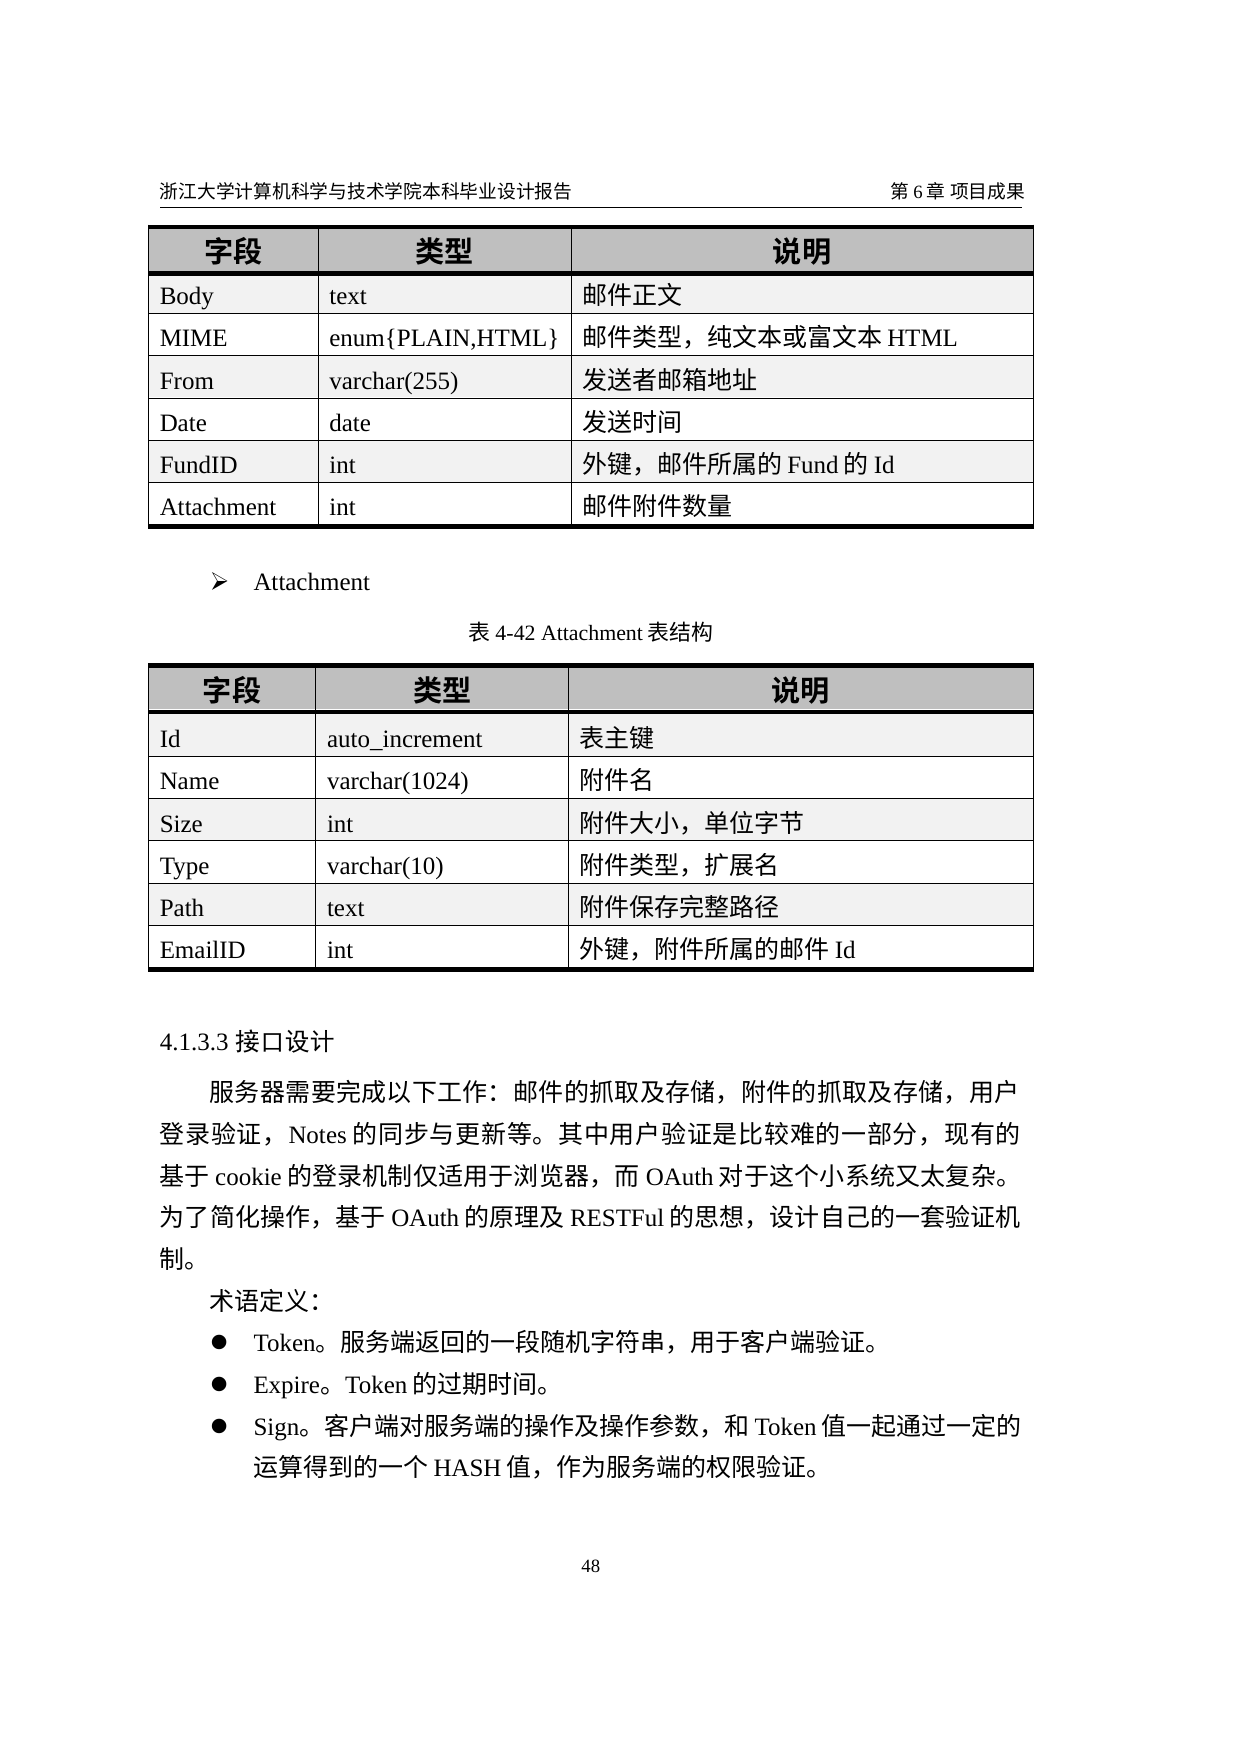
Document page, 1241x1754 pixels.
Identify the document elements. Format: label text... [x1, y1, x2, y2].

table_cell int [316, 799, 568, 840]
table_cell 附件类型，扩展名 [569, 841, 1033, 882]
table_cell 邮件附件数量 [572, 483, 1033, 524]
table_cell date [319, 399, 571, 439]
table_cell 邮件正文 [572, 276, 1033, 313]
table_cell MIME [149, 314, 318, 355]
table_cell 附件名 [569, 757, 1033, 798]
table_cell Path [149, 884, 315, 925]
table_cell 表主键 [569, 714, 1033, 756]
table_cell varchar(255) [319, 356, 571, 397]
table_cell Name [149, 757, 315, 798]
table_header 字段 [149, 229, 318, 271]
table_cell Id [149, 714, 315, 756]
text 接口设计 [159, 1025, 1022, 1056]
table_cell auto_increment [316, 714, 568, 756]
list Attachment [209, 557, 1022, 599]
table_cell int [319, 441, 571, 482]
table_cell Attachment [149, 483, 318, 524]
table_header 说明 [572, 229, 1033, 271]
table_cell int [316, 926, 568, 967]
list Sign。客户端对服务端的操作及操作参数，和Token值一起通过一定的运算得到的一个HASH值，作为服务端的权限验证。 [209, 1402, 1022, 1485]
table_cell 发送者邮箱地址 [572, 356, 1033, 397]
table_cell From [149, 356, 318, 397]
table_header 字段 [149, 668, 315, 709]
list Expire。Token的过期时间。 [209, 1360, 1022, 1402]
table_header 说明 [569, 668, 1033, 709]
table_cell Type [149, 841, 315, 882]
table_cell Body [149, 276, 318, 313]
table_cell 邮件类型，纯文本或富文本HTML [572, 314, 1033, 355]
table_header 类型 [319, 229, 571, 271]
table_cell int [319, 483, 571, 524]
table_cell text [316, 884, 568, 925]
table_cell EmailID [149, 926, 315, 967]
table_cell text [319, 276, 571, 313]
text 服务器需要完成以下工作：邮件的抓取及存储，附件的抓取及存储，用户登录验证，Notes的同步与更新等。其中用户验证是比较难的一部分，现有的基于cookie的登录机制仅适用于浏览器，而OAuth对于这个小系统又太复杂。为了简化操作，基于OAuth的原理及RESTFul的思想，设计自己的一套验证机制。 [159, 1068, 1022, 1277]
table_cell 附件保存完整路径 [569, 884, 1033, 925]
table_header 类型 [316, 668, 568, 709]
table_cell 发送时间 [572, 399, 1033, 439]
table_cell varchar(10) [316, 841, 568, 882]
table_cell 外键，邮件所属的Fund的Id [572, 441, 1033, 482]
list Token。服务端返回的一段随机字符串，用于客户端验证。 [209, 1318, 1022, 1360]
table_cell 附件大小，单位字节 [569, 799, 1033, 840]
table_cell 外键，附件所属的邮件Id [569, 926, 1033, 967]
table_cell Size [149, 799, 315, 840]
table_cell varchar(1024) [316, 757, 568, 798]
text 术语定义： [159, 1277, 1022, 1318]
table_cell enum{PLAIN,HTML} [319, 314, 571, 355]
table_cell FundID [149, 441, 318, 482]
table_cell Date [149, 399, 318, 439]
